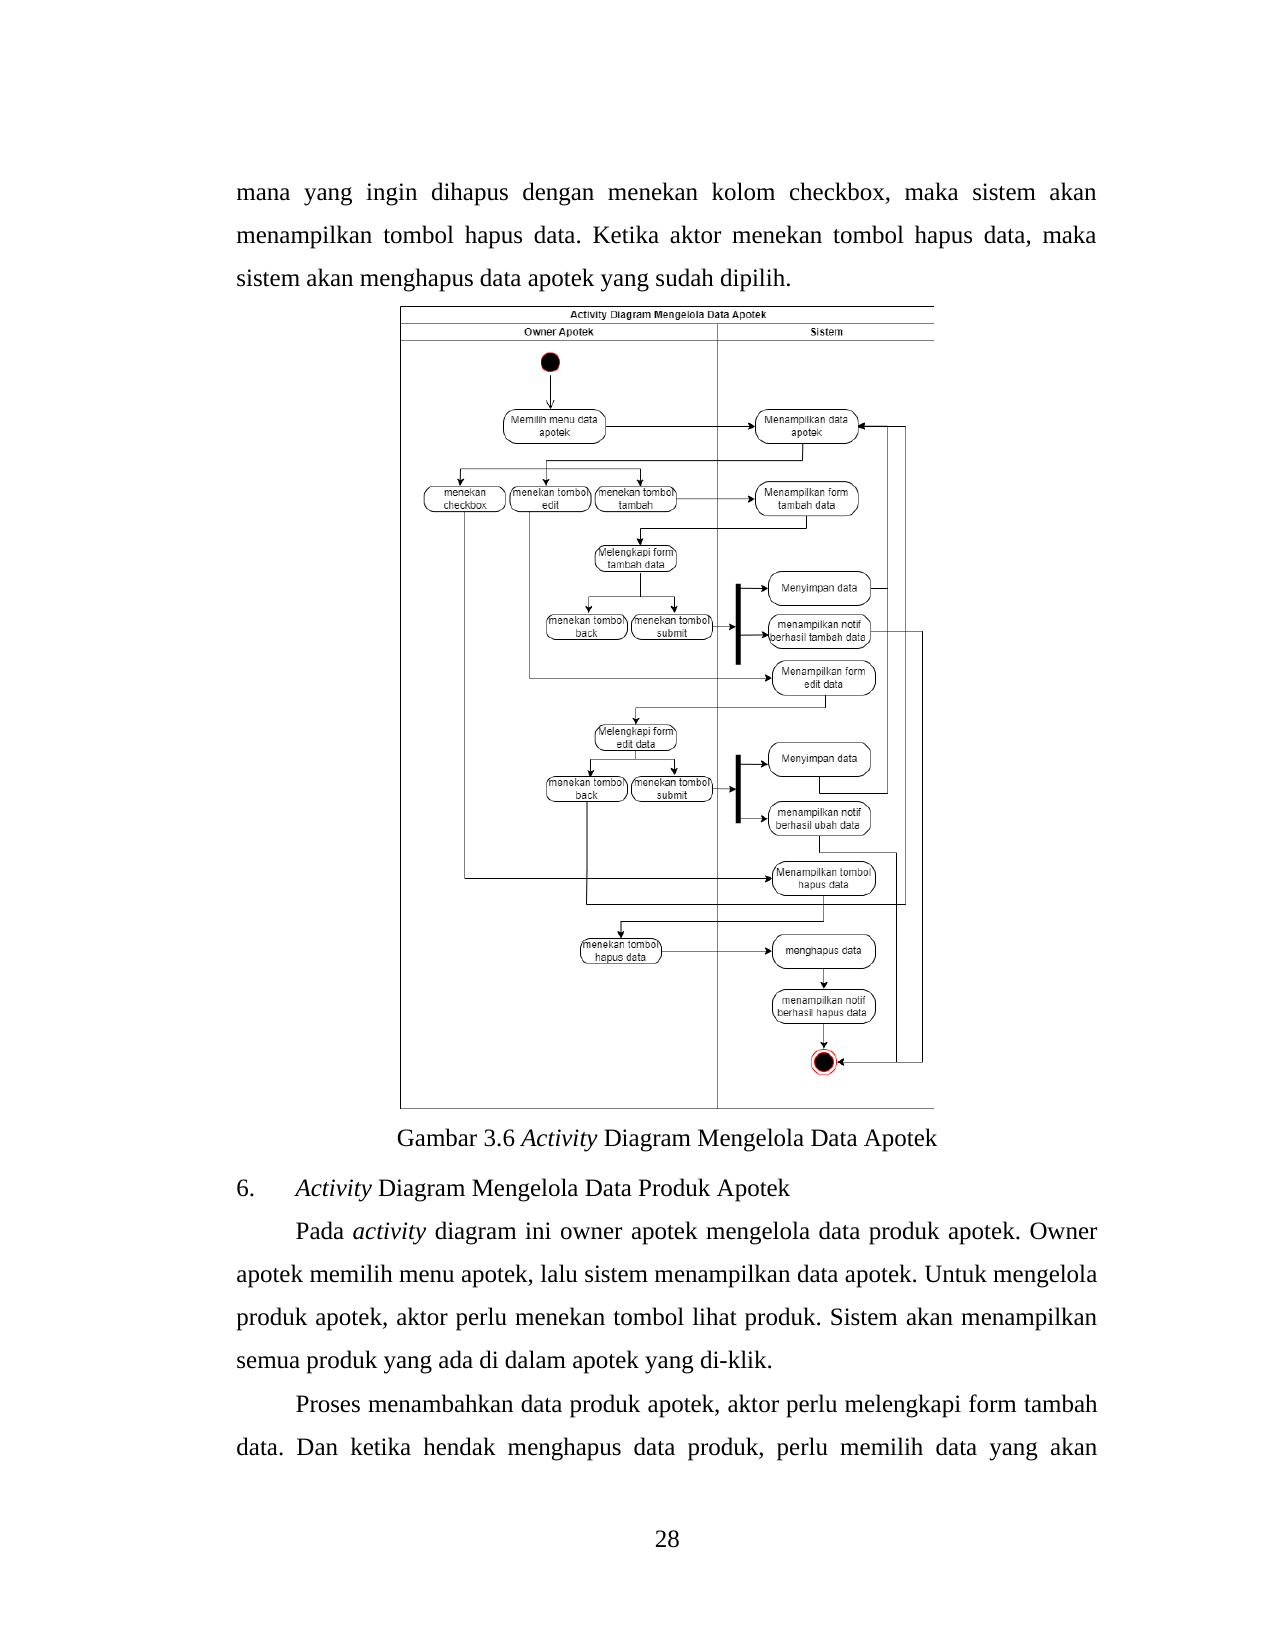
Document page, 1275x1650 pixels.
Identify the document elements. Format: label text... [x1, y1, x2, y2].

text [236, 1389, 1098, 1461]
text Gambar 3.6 Activity Diagram Mengelola Data Apotek [236, 1123, 1098, 1152]
list Activity Diagram Mengelola Data Produk Apotek [236, 1173, 1098, 1202]
text Pada activity diagram ini owner apotek mengelola data produk apotek. Owner apotek memilih menu apotek, lalu sistem menampilkan data apotek. Untuk mengelola produk apotek, aktor perlu menekan tombol lihat produk. Sistem akan menampilkan semua produk yang ada di dalam apotek yang di-klik. [236, 1216, 1098, 1374]
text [236, 177, 1098, 292]
picture [400, 306, 934, 1109]
